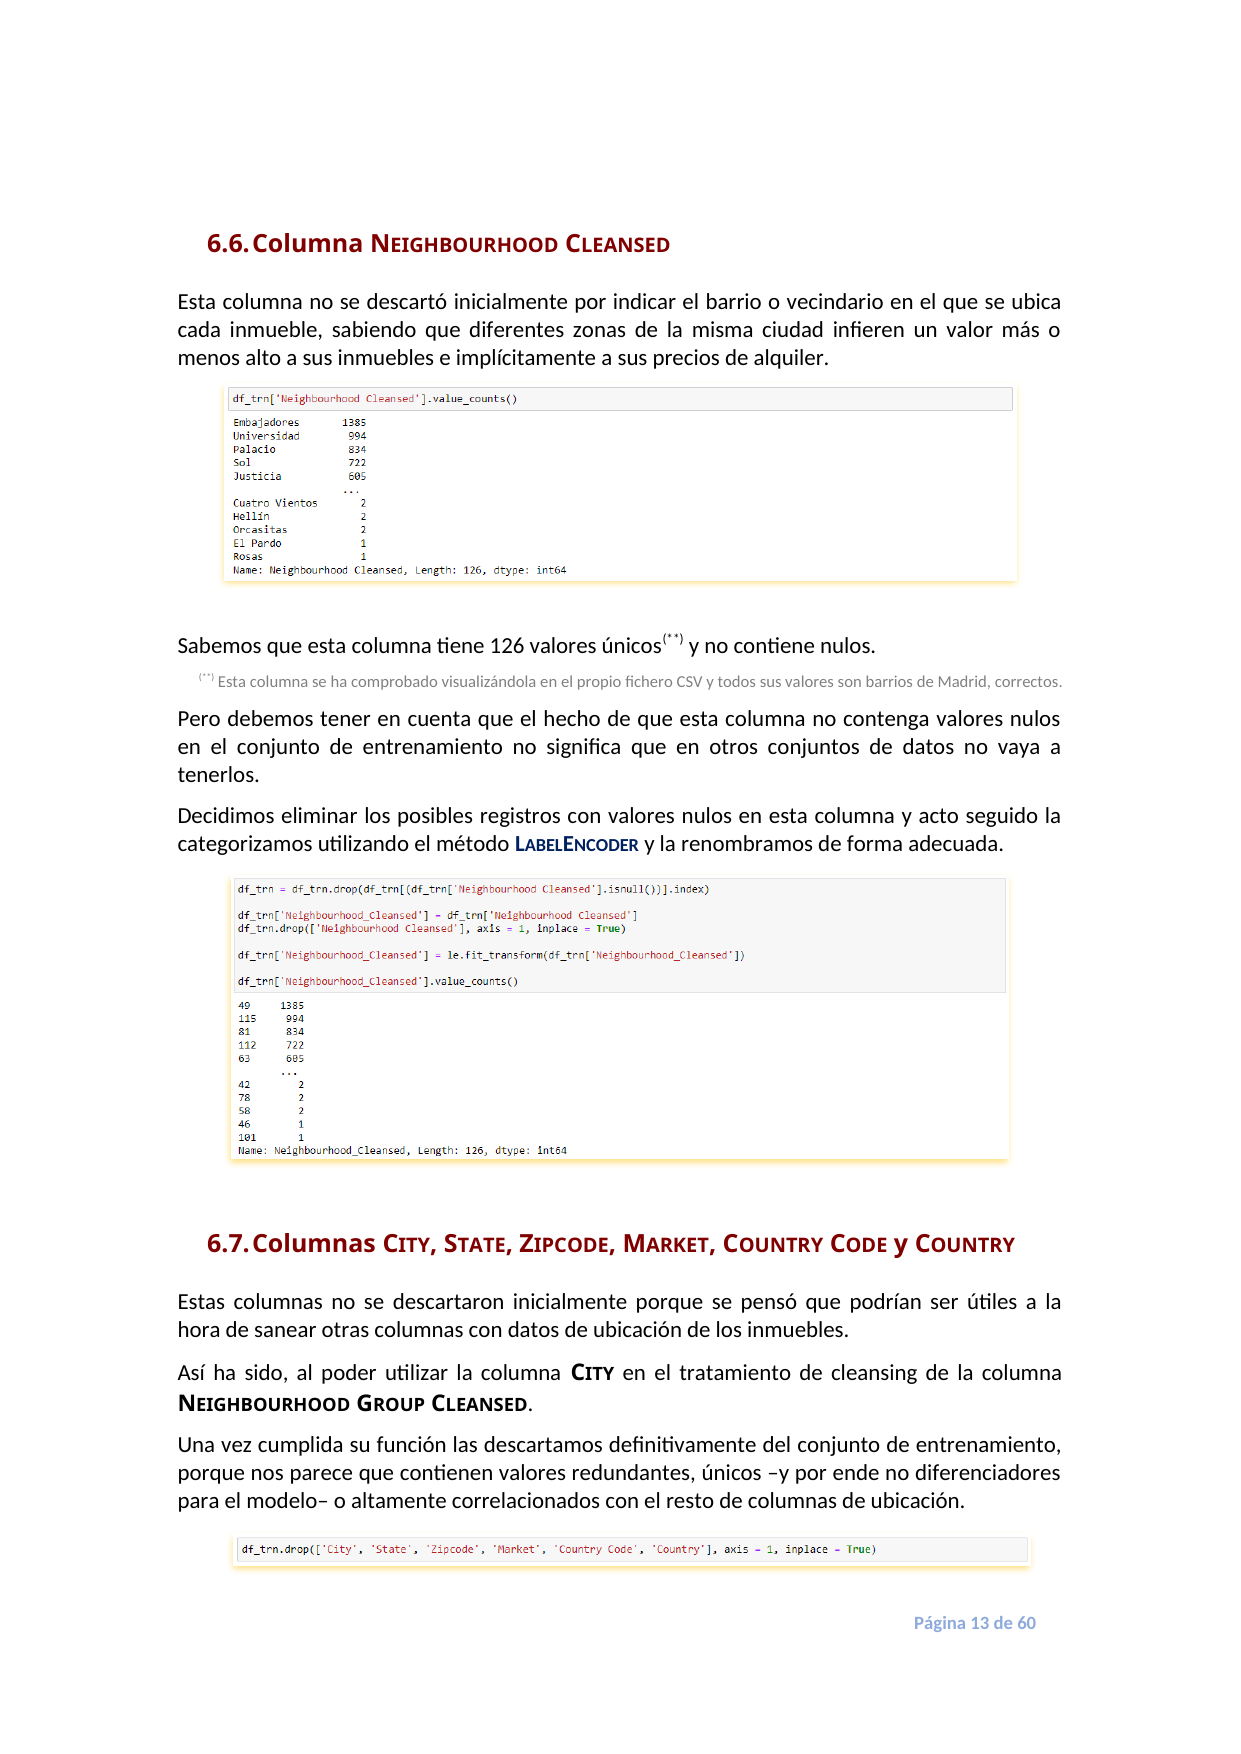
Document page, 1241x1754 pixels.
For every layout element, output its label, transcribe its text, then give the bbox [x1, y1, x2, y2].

text Esta columna no se descartó inicialmente por indicar el barrio o vecindario en el que se ubica cada inmueble, sabiendo que diferentes zonas de la misma ciudad infieren un valor más o menos alto a sus inmuebles e implícitamente a sus precios de alquiler. [177, 287, 1063, 371]
picture [231, 875, 1009, 1159]
picture [224, 383, 1017, 581]
text Así ha sido, al poder utilizar la columna City en el tratamiento de cleansing de la columna Neighbourhood Group Cleansed. [177, 1356, 1063, 1418]
subtitle Columna Neighbourhood Cleansed [207, 226, 1063, 260]
text (**) Esta columna se ha comprobado visualizándola en el propio fichero CSV y todos sus valores son barrios de Madrid, correctos. [177, 671, 1063, 692]
picture [233, 1533, 1031, 1566]
text Pero debemos tener en cuenta que el hecho de que esta columna no contenga valores nulos en el conjunto de entrenamiento no significa que en otros conjuntos de datos no vaya a tenerlos. [177, 704, 1063, 788]
text Estas columnas no se descartaron inicialmente porque se pensó que podrían ser útiles a la hora de sanear otras columnas con datos de ubicación de los inmuebles. [177, 1287, 1063, 1343]
text Decidimos eliminar los posibles registros con valores nulos en esta columna y acto seguido la categorizamos utilizando el método LabelEncoder y la renombramos de forma adecuada. [177, 801, 1063, 857]
text Una vez cumplida su función las descartamos definitivamente del conjunto de entrenamiento, porque nos parece que contienen valores redundantes, únicos –y por ende no diferenciadores para el modelo– o altamente correlacionados con el resto de columnas de ubicación. [177, 1431, 1063, 1514]
